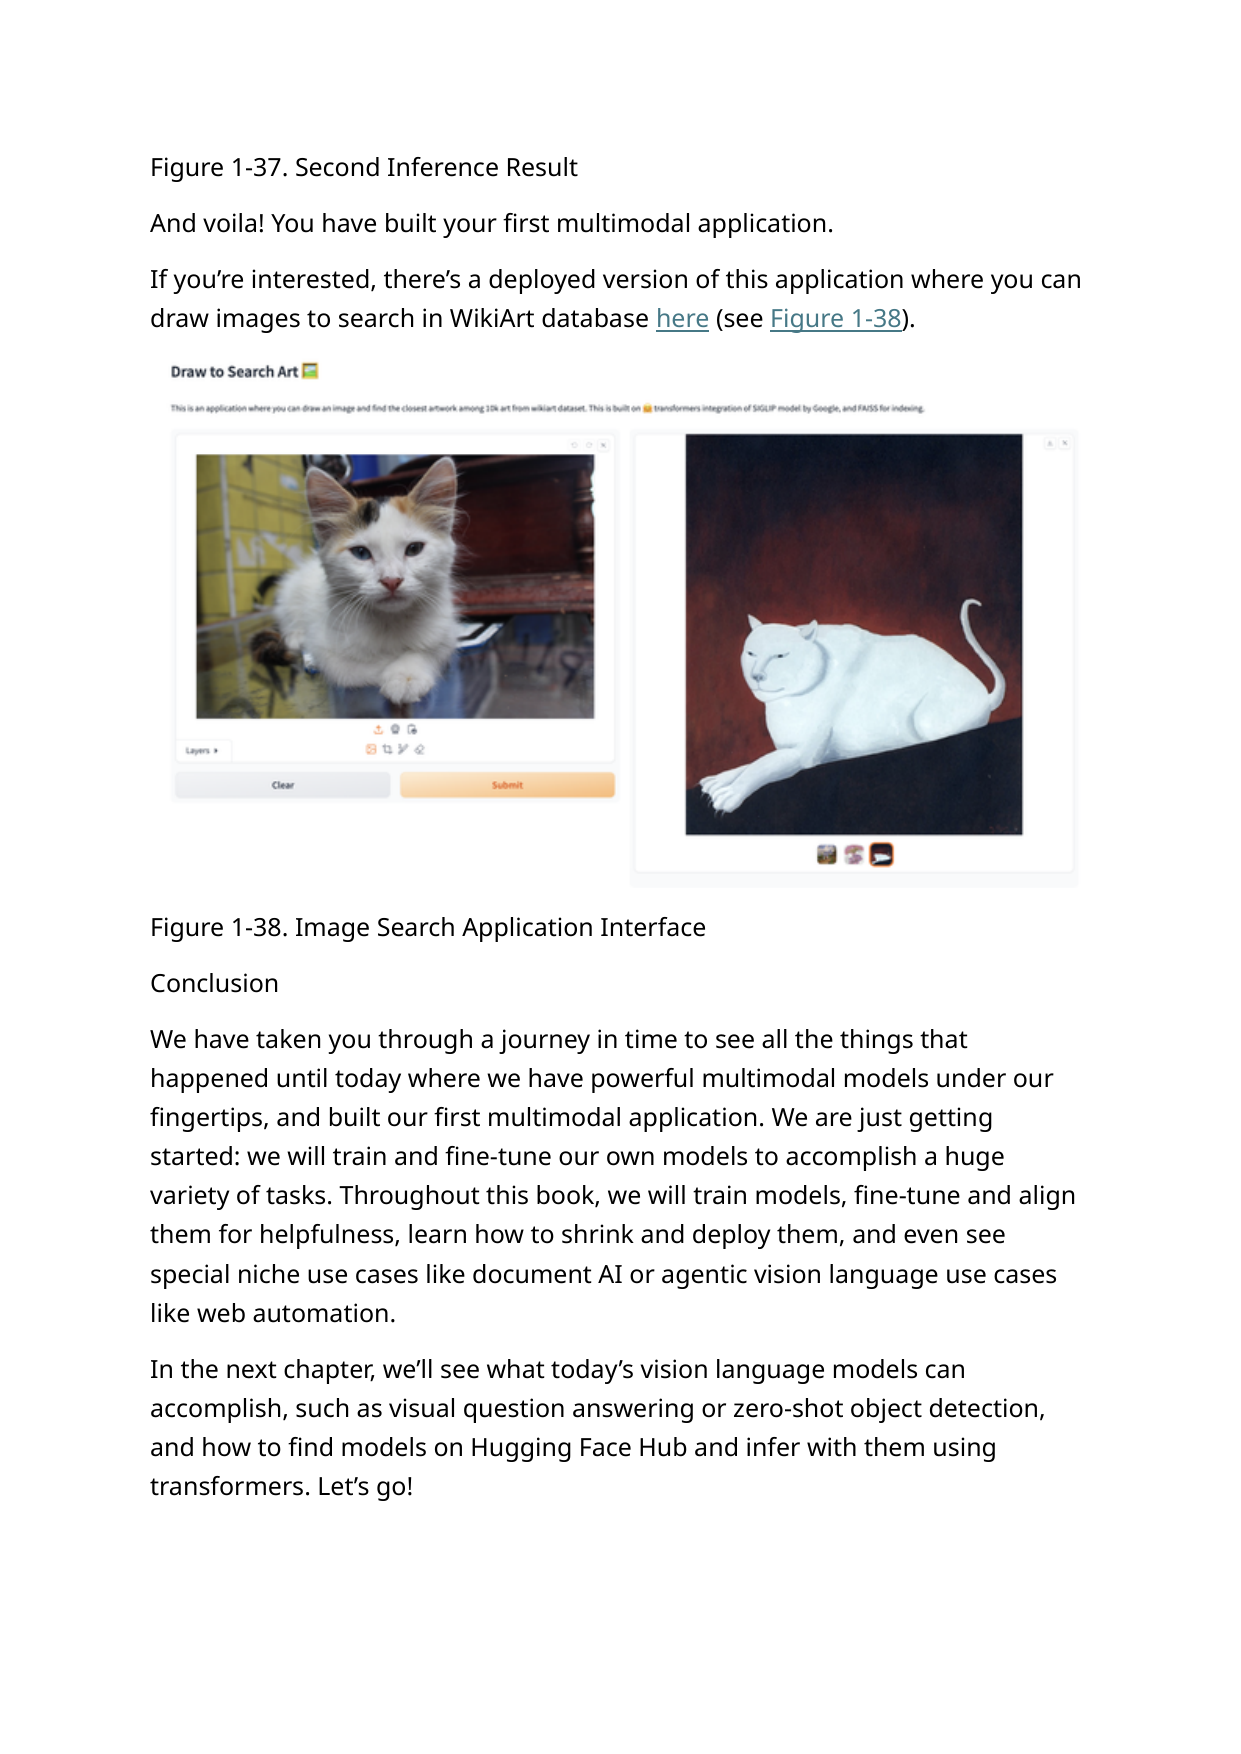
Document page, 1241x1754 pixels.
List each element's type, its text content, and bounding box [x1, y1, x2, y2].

text We have taken you through a journey in time to see all the things that happened until today where we have powerful multimodal models under our fingertips, and built our first multimodal application. We are just getting started: we will train and fine-tune our own models to accomplish a huge variety of tasks. Throughout this book, we will train models, fine-tune and align them for helpfulness, learn how to shrink and deploy them, and even see special niche use cases like document AI or agentic vision language use cases like web automation. [150, 1021, 1090, 1329]
text Figure 1-37. Second Inference Result [150, 150, 1090, 184]
text Conclusion [150, 966, 1090, 999]
text And voila! You have built your first multimodal application. [150, 206, 1090, 240]
text If you’re interested, there’s a deployed version of this application where you can draw images to search in WikiArt database here (see Figure 1-38). [150, 262, 1090, 335]
picture [150, 356, 1088, 888]
text In the next chapter, we’ll see what today’s vision language models can accomplish, such as visual question answering or zero-shot object detection, and how to find models on Hugging Face Hub and infer with them using transformers. Let’s go! [150, 1351, 1090, 1503]
text Figure 1-38. Image Search Application Interface [150, 910, 1090, 944]
